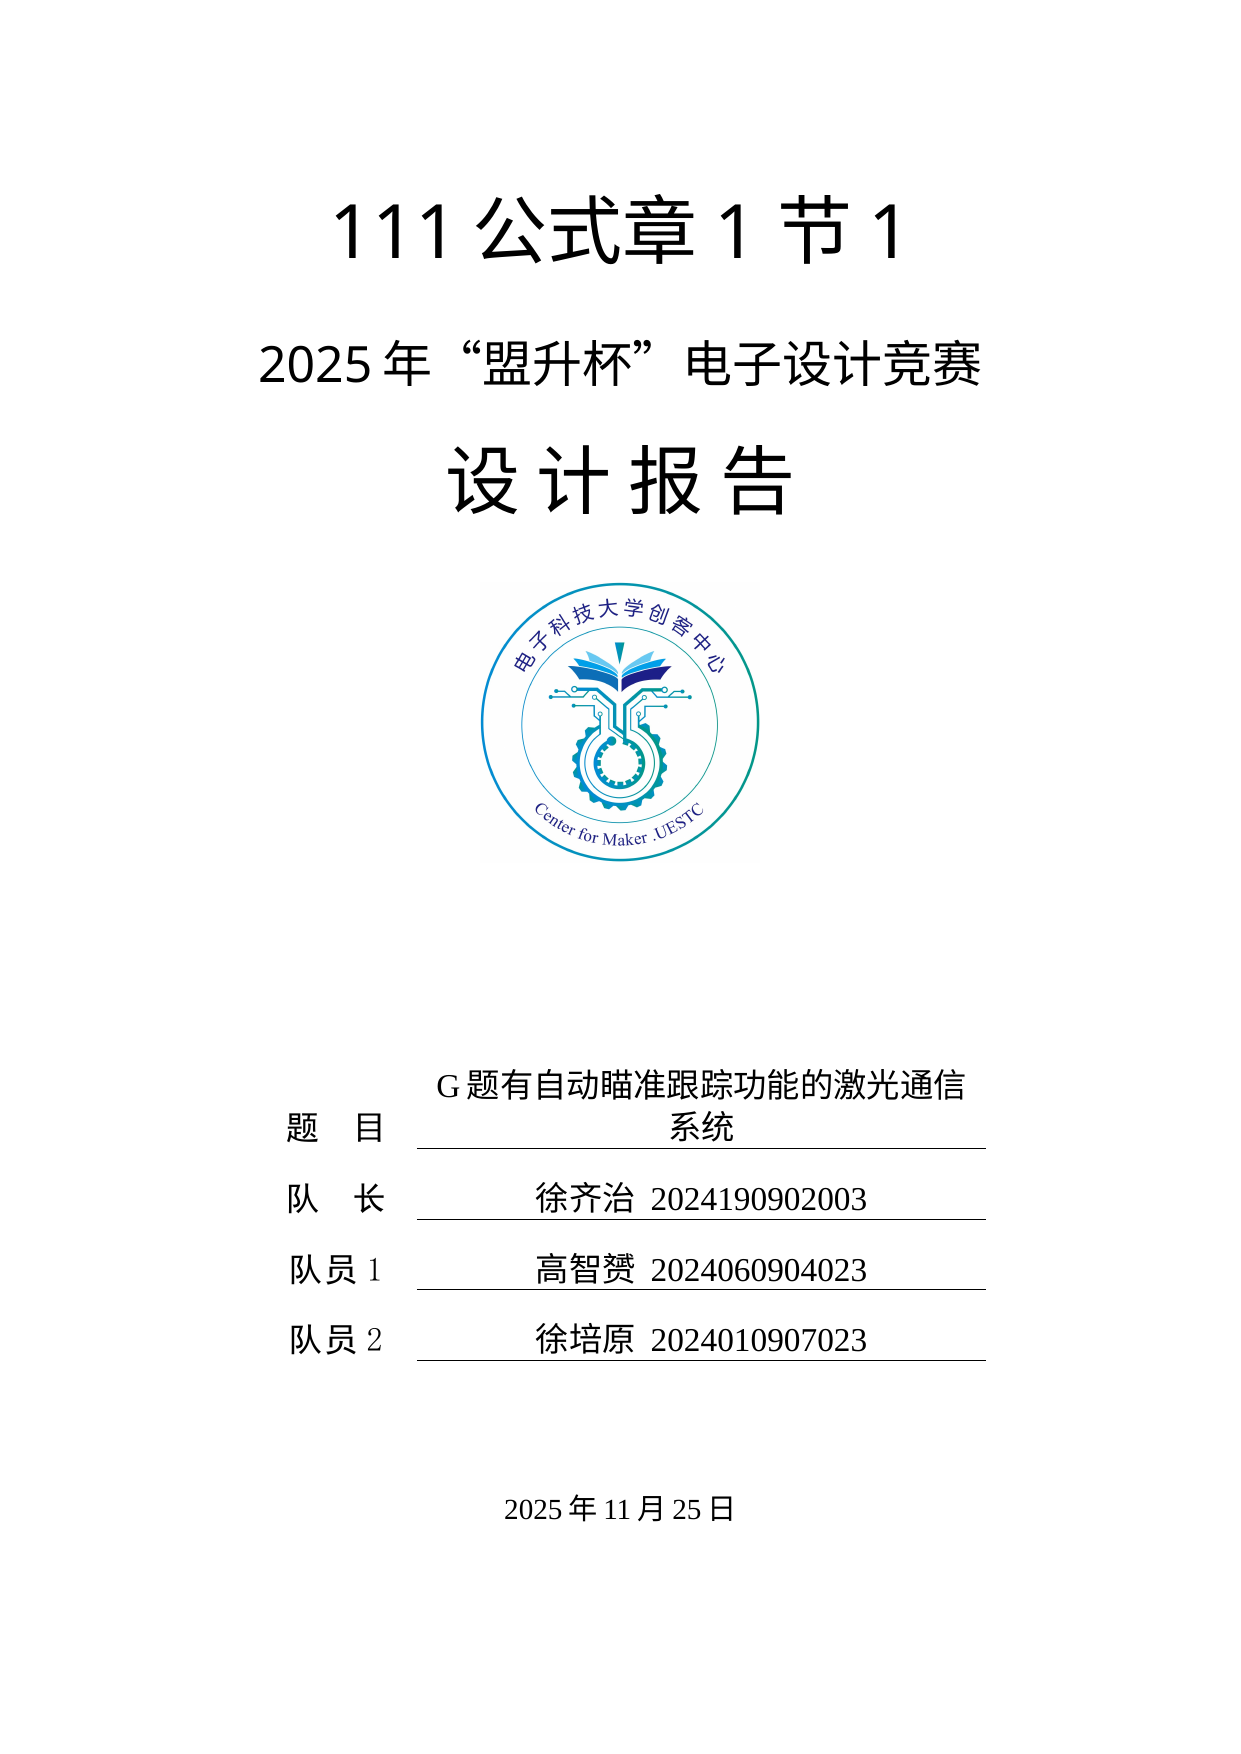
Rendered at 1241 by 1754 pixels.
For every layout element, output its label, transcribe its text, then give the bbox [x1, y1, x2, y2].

text 2025年“盟升杯”电子设计竞赛 [159, 324, 1081, 397]
table_header G题有自动瞄准跟踪功能的激光通信系统 [417, 1064, 986, 1148]
picture [480, 582, 761, 863]
table_cell 徐培原 2024010907023 [417, 1290, 986, 1360]
table_cell 队 长 [255, 1148, 417, 1218]
table_cell 队员1 [255, 1219, 417, 1289]
text 设 计 报 告 [159, 422, 1081, 530]
table_cell 徐齐治 2024190902003 [417, 1149, 986, 1218]
text 2025年11月25日 [159, 1486, 1081, 1528]
table_cell 高智赟 2024060904023 [417, 1220, 986, 1289]
table_cell 队员2 [255, 1289, 417, 1360]
table_header 题 目 [255, 1064, 417, 1148]
